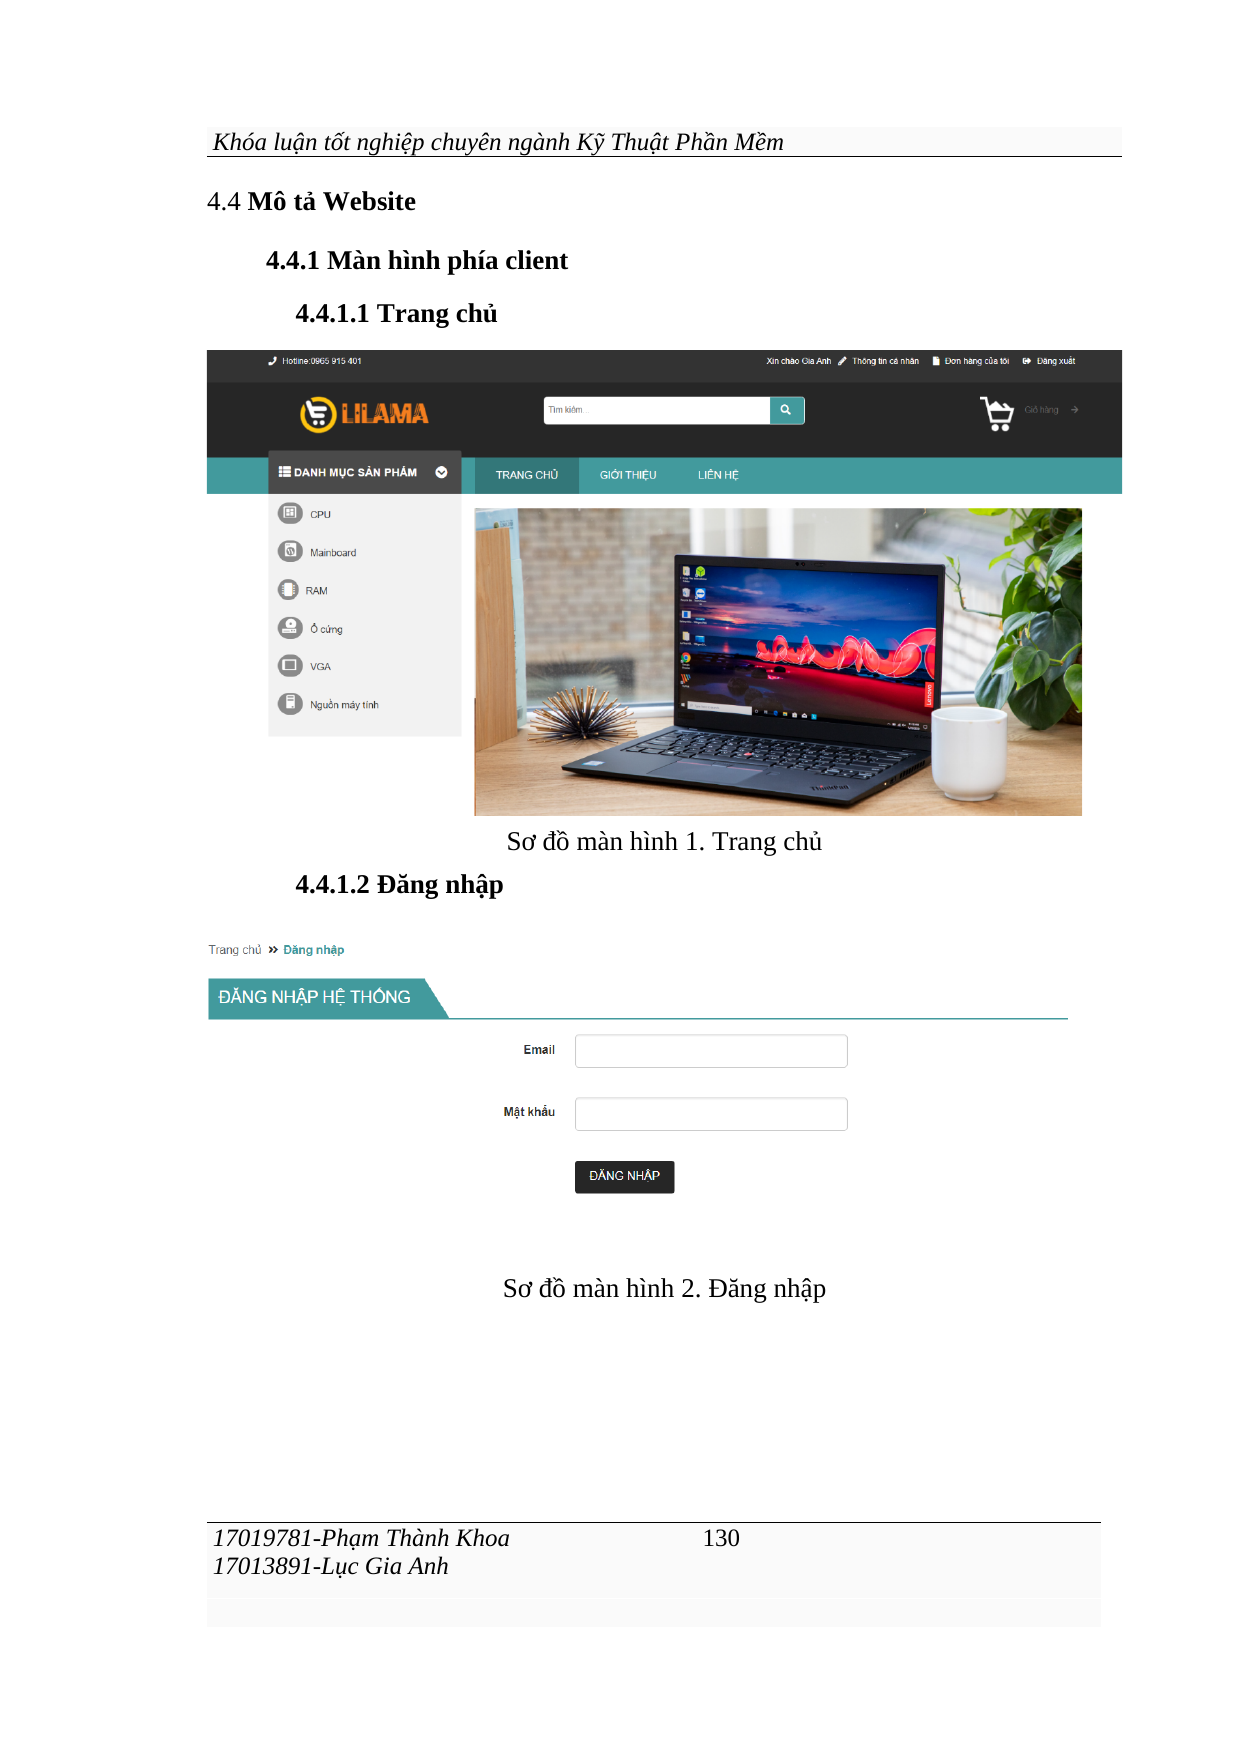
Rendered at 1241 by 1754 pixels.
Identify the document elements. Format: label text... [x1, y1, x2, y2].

text Sơ đồ màn hình 2. Đăng nhập [207, 1272, 1122, 1303]
subtitle Màn hình phía client [266, 244, 1122, 276]
text Sơ đồ màn hình 1. Trang chủ [207, 825, 1122, 856]
picture [206, 350, 1123, 816]
subtitle Đăng nhập [295, 868, 1122, 899]
subtitle Trang chủ [295, 297, 1122, 328]
picture [206, 921, 1123, 1263]
subtitle Mô tả Website [207, 185, 1122, 216]
